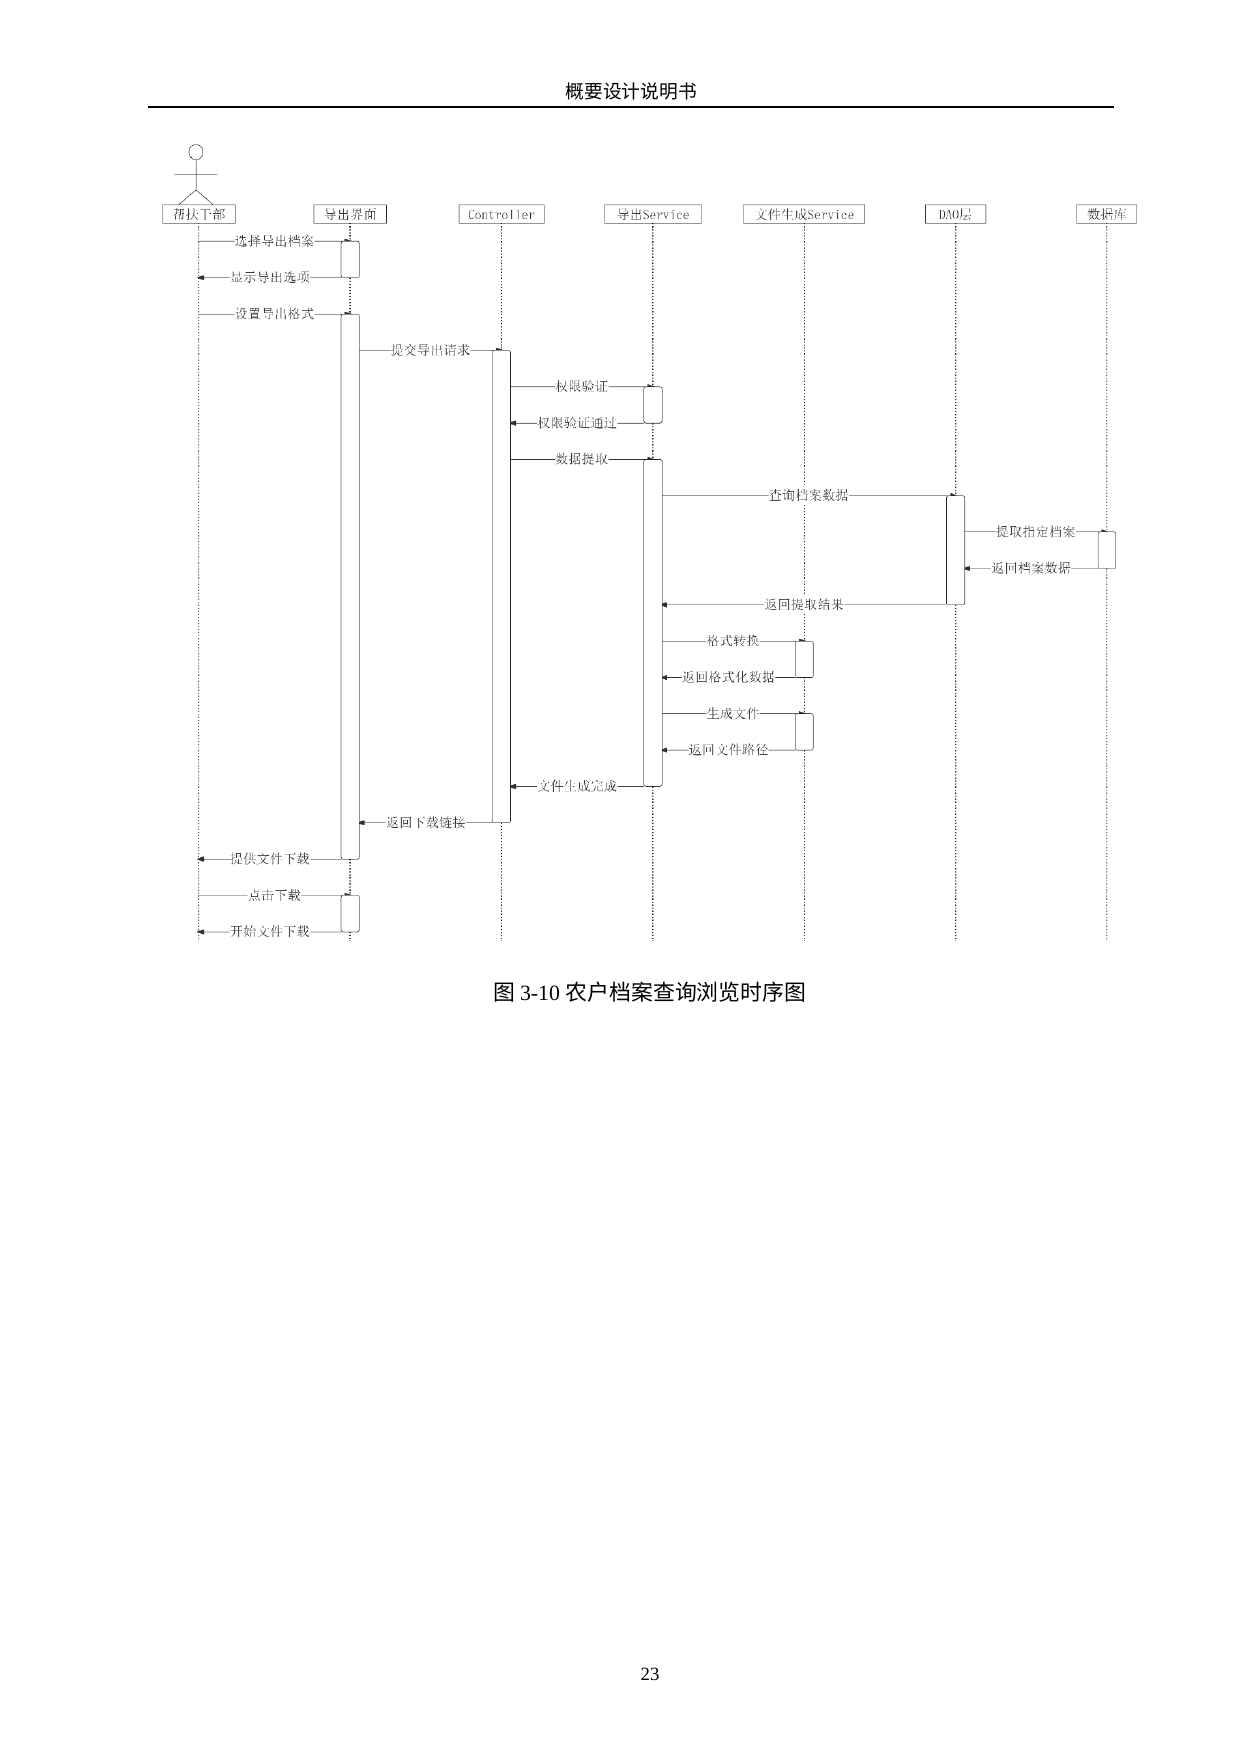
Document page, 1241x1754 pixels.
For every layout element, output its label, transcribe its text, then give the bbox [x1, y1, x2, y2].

text 图3-10 农户档案查询浏览时序图 [148, 974, 1152, 1007]
picture [147, 129, 1152, 956]
